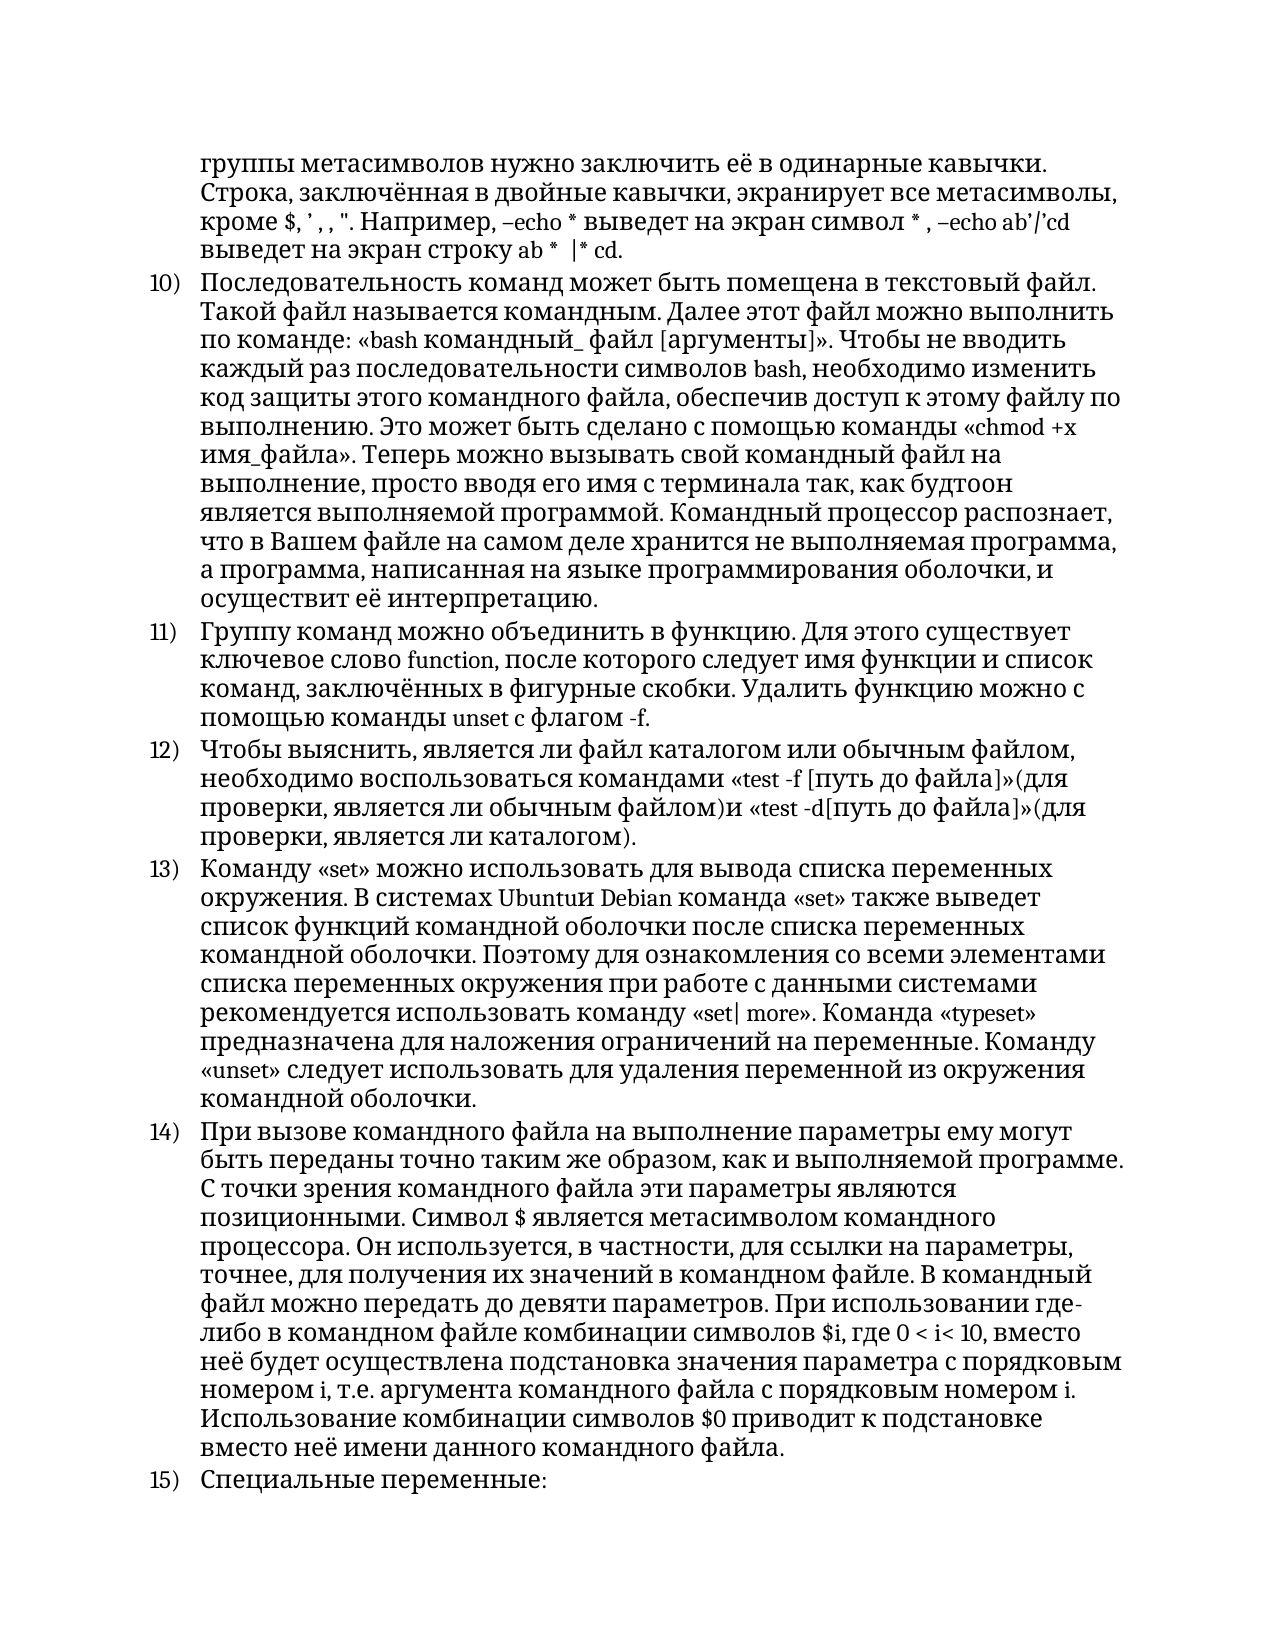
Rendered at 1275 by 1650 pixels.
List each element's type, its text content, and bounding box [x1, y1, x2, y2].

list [150, 150, 1125, 265]
list При вызове командного файла на выполнение параметры ему могут быть переданы точно таким же образом, как и выполняемой программе. С точки зрения командного файла эти параметры являются позиционными. Символ $ является метасимволом командного процессора. Он используется, в частности, для ссылки на параметры, точнее, для получения их значений в командном файле. В командный файл можно передать до девяти параметров. При использовании где-либо в командном файле комбинации символов $i, где 0 < i< 10, вместо неё будет осуществлена подстановка значения параметра с порядковым номером i, т.е. аргумента командного файла с порядковым номером i. Использование комбинации символов $0 приводит к подстановке вместо неё имени данного командного файла. [150, 1117, 1125, 1462]
list Команду «set» можно использовать для вывода списка переменных окружения. В системах Ubuntuи Debian команда «set» также выведет список функций командной оболочки после списка переменных командной оболочки. Поэтому для ознакомления со всеми элементами списка переменных окружения при работе с данными системами рекомендуется использовать команду «set| more». Команда «typeset» предназначена для наложения ограничений на переменные. Команду «unset» следует использовать для удаления переменной из окружения командной оболочки. [150, 855, 1125, 1114]
list Специальные переменные: [150, 1466, 1125, 1495]
list Чтобы выяснить, является ли файл каталогом или обычным файлом, необходимо воспользоваться командами «test -f [путь до файла]»(для проверки, является ли обычным файлом)и «test -d[путь до файла]»(для проверки, является ли каталогом). [150, 736, 1125, 851]
list Группу команд можно объединить в функцию. Для этого существует ключевое слово function, после которого следует имя функции и список команд, заключённых в фигурные скобки. Удалить функцию можно с помощью команды unset c флагом -f. [150, 617, 1125, 732]
list Последовательность команд может быть помещена в текстовый файл. Такой файл называется командным. Далее этот файл можно выполнить по команде: «bash командный_ файл [аргументы]». Чтобы не вводить каждый раз последовательности символов bash, необходимо изменить код защиты этого командного файла, обеспечив доступ к этому файлу по выполнению. Это может быть сделано с помощью команды «chmod +x имя_файла». Теперь можно вызывать свой командный файл на выполнение, просто вводя его имя с терминала так, как будтоон является выполняемой программой. Командный процессор распознает, что в Вашем файле на самом деле хранится не выполняемая программа, а программа, написанная на языке программирования оболочки, и осуществит её интерпретацию. [150, 269, 1125, 614]
